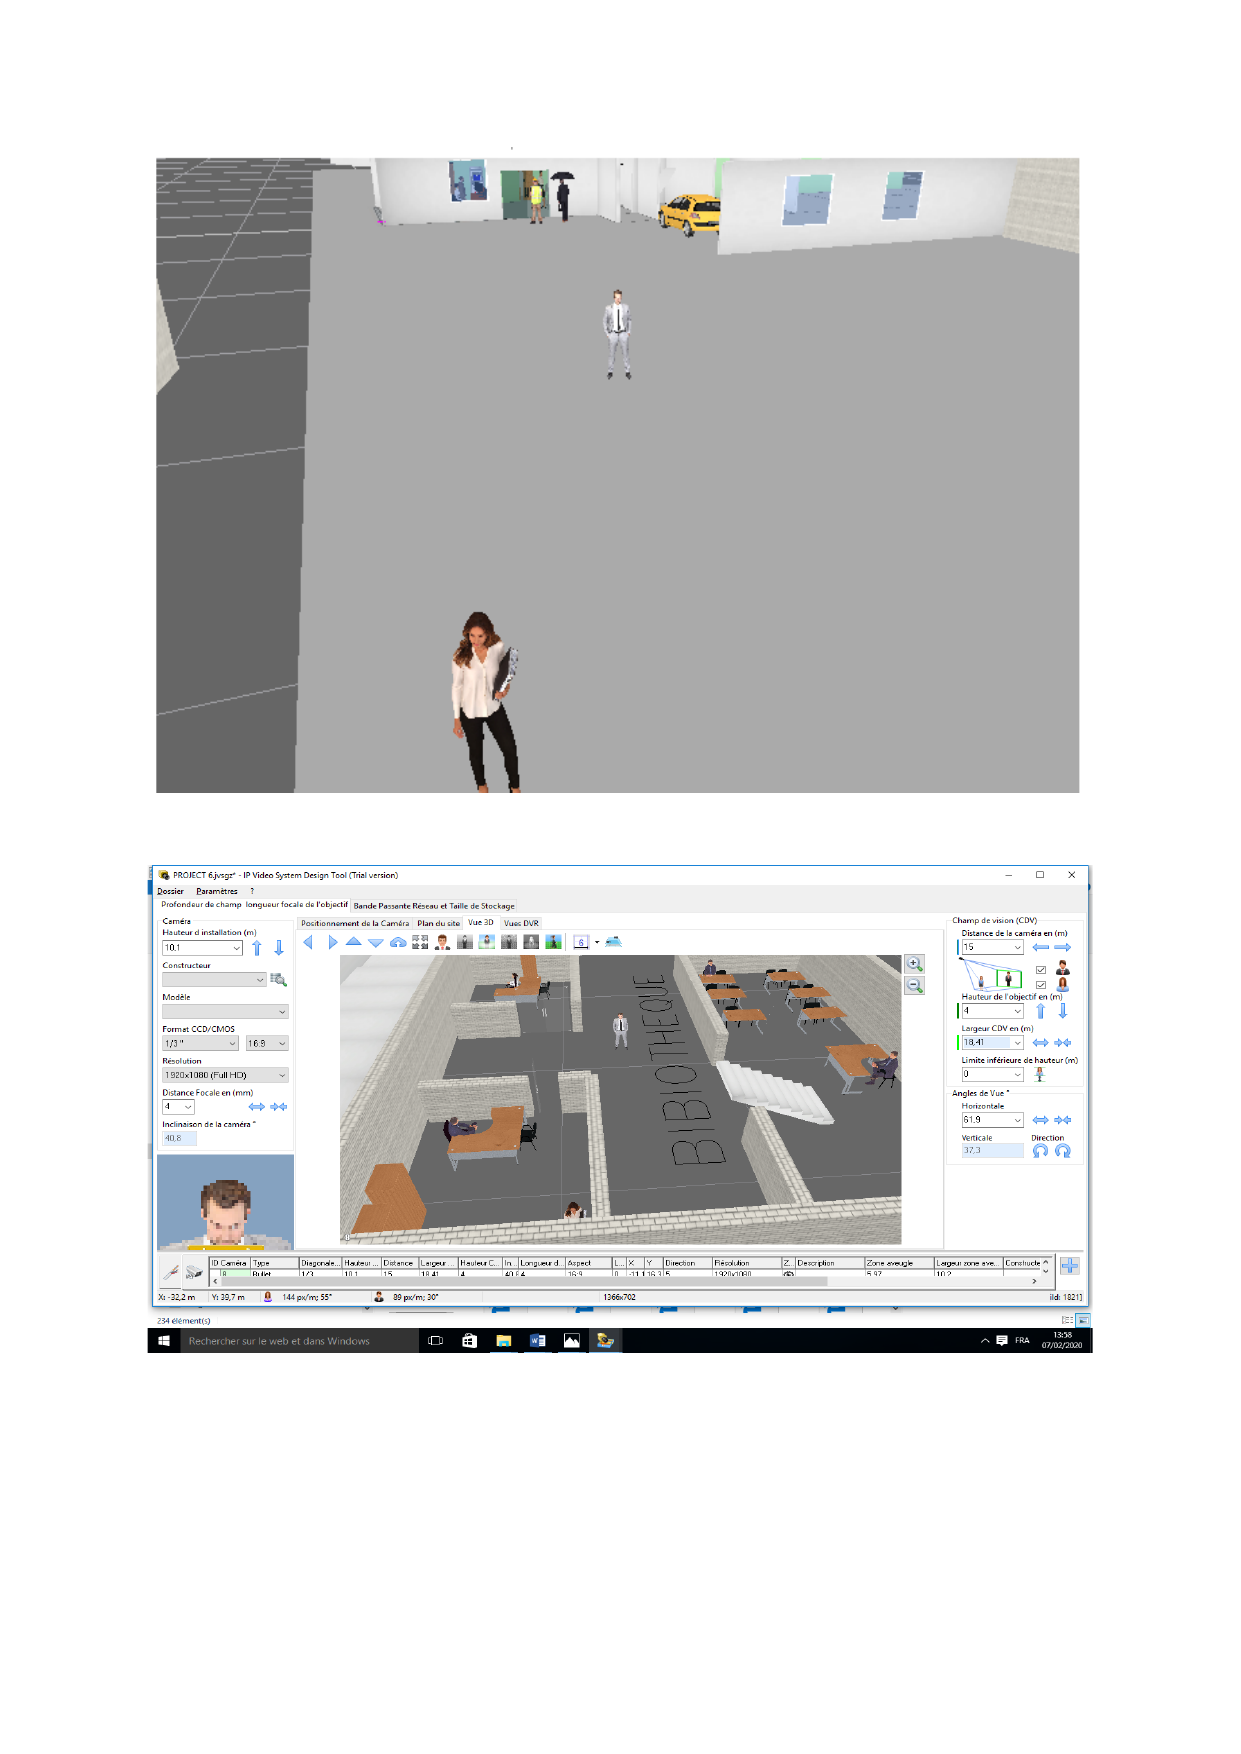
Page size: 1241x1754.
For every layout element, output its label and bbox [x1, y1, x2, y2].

picture [147, 147, 1093, 793]
picture [147, 865, 1093, 1353]
